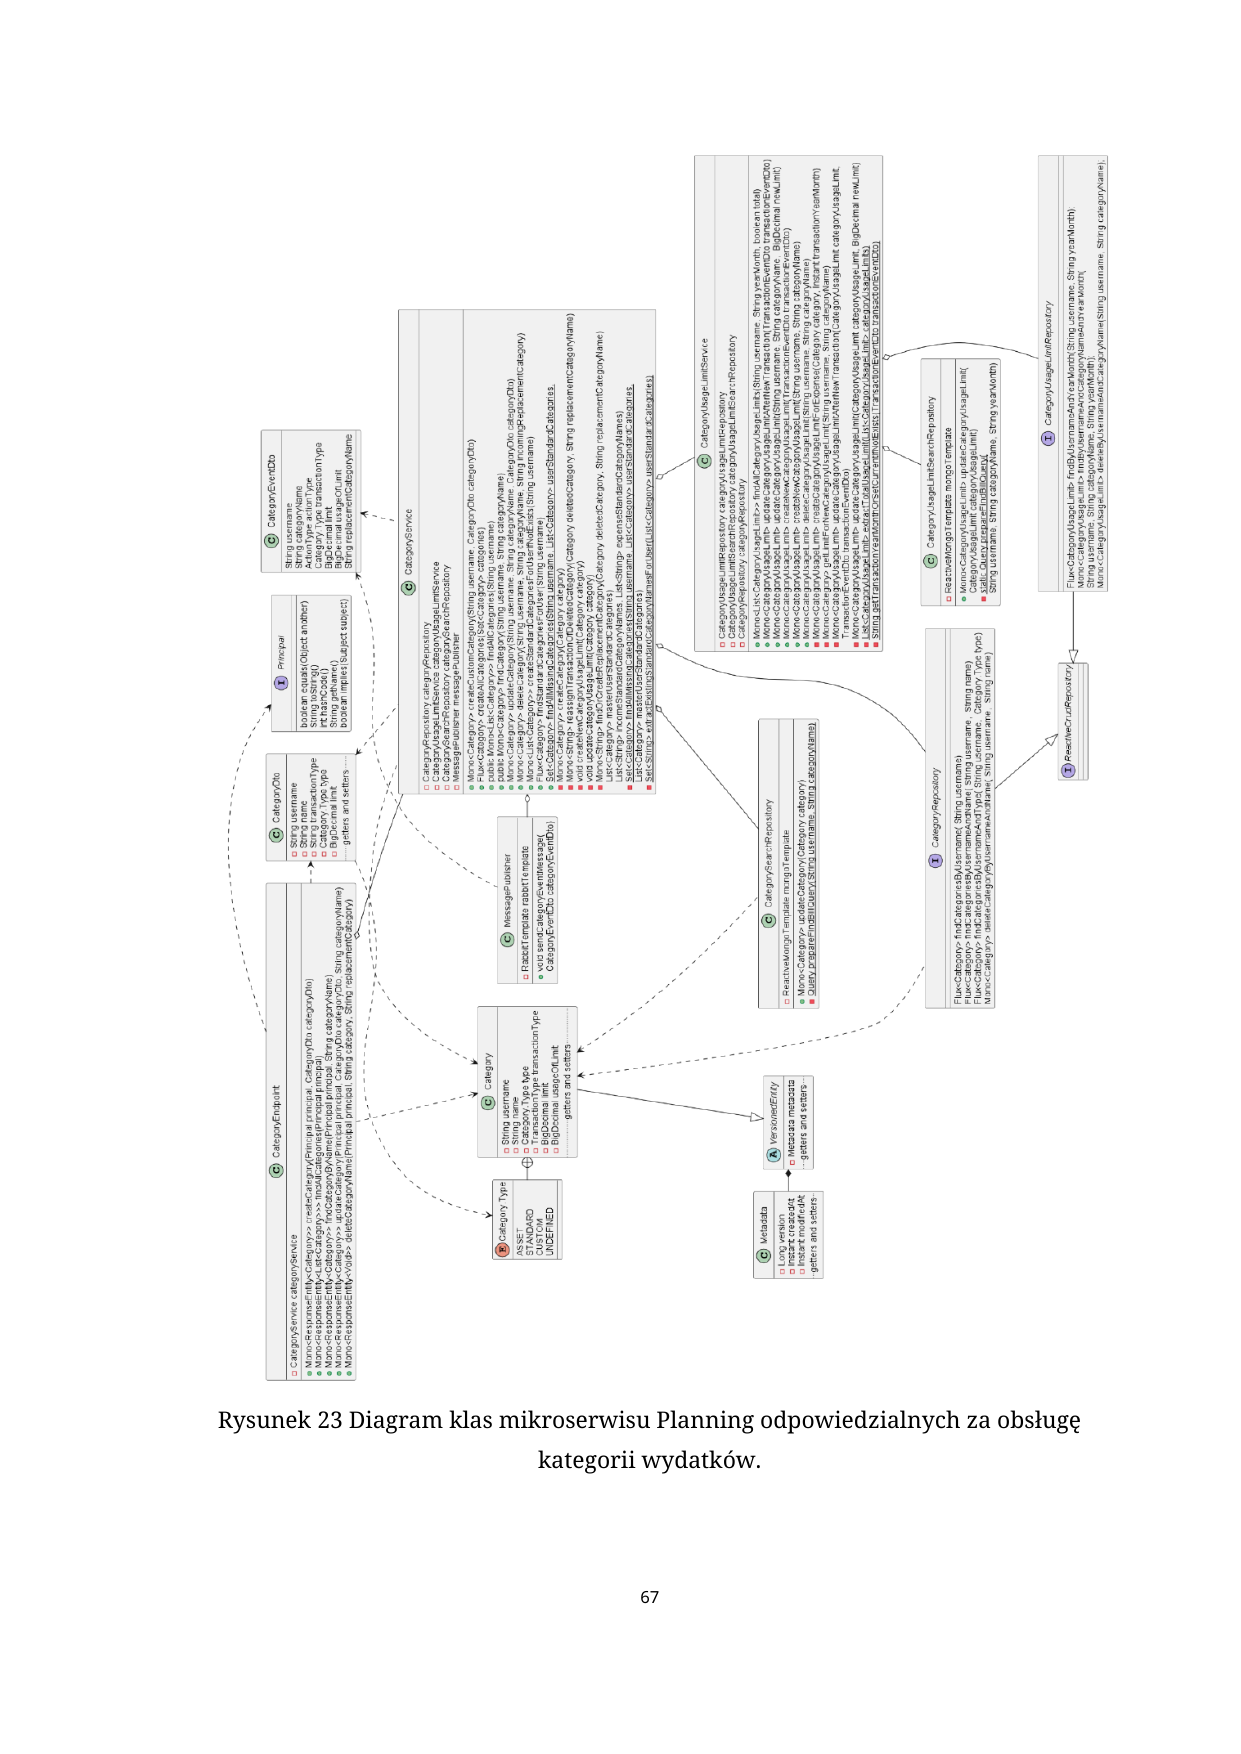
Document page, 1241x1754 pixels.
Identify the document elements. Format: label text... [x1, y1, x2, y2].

picture [208, 153, 1111, 1383]
